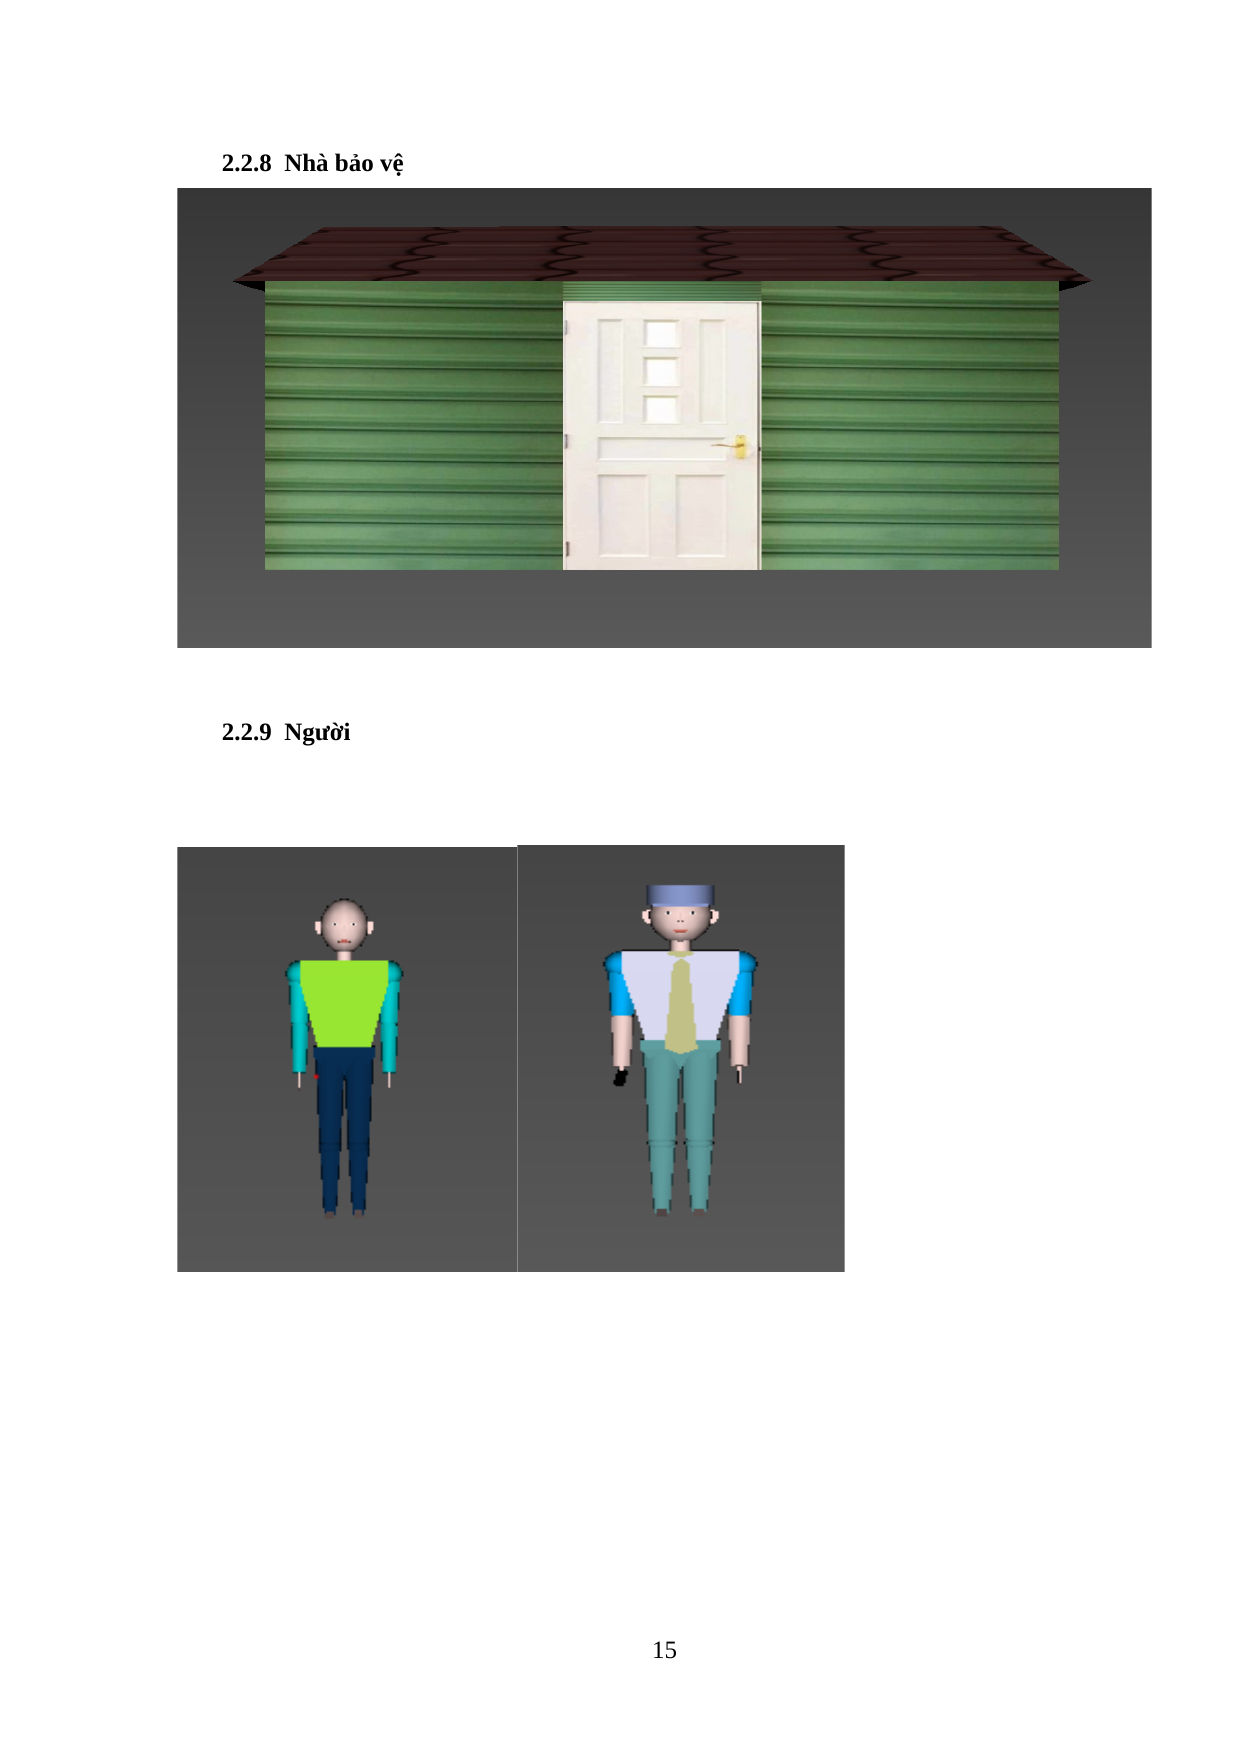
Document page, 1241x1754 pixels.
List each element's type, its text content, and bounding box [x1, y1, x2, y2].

subtitle 2.2.9 Người [222, 717, 1152, 746]
picture [177, 845, 845, 1272]
picture [177, 188, 1152, 648]
subtitle 2.2.8 Nhà bảo vệ [222, 148, 1152, 176]
